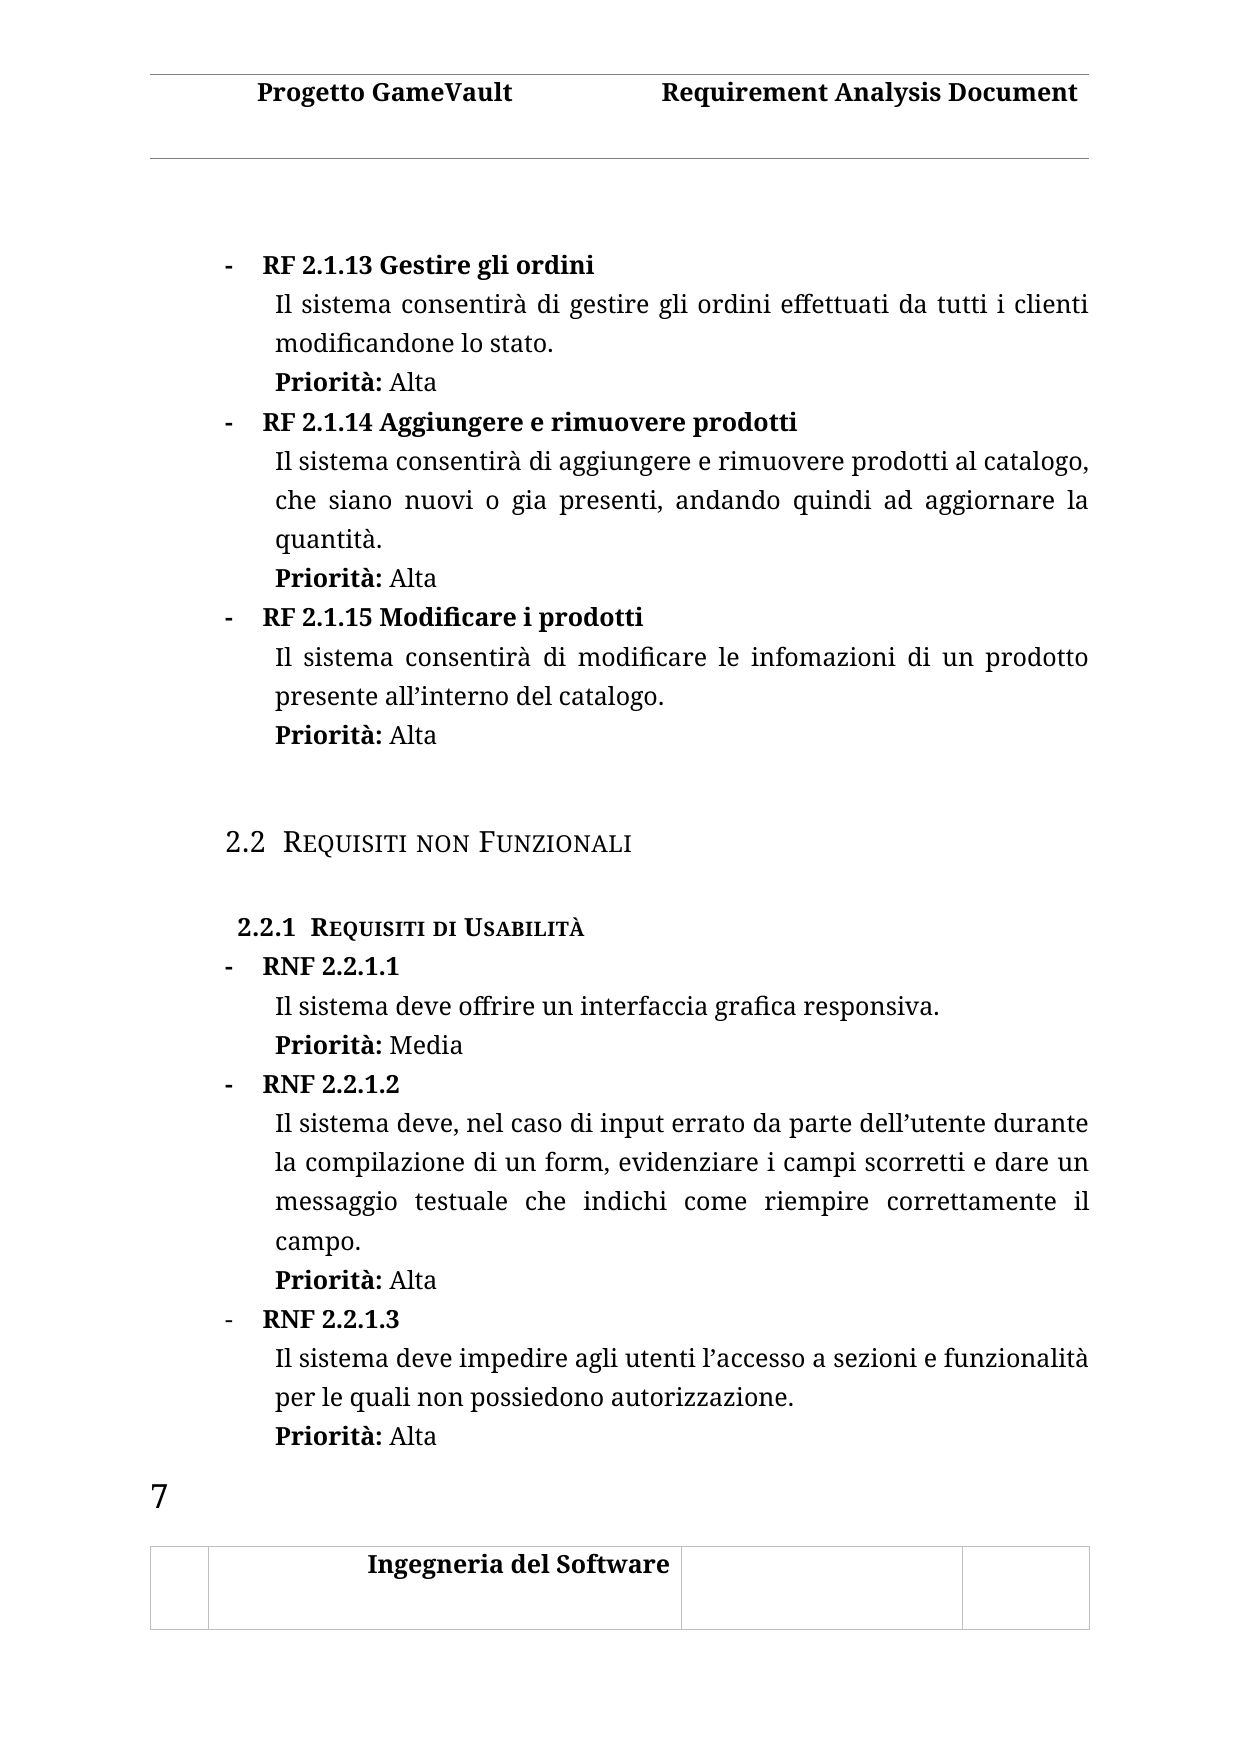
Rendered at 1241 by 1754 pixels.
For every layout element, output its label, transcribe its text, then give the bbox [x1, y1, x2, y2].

list RNF 2.2.1.3 [225, 1302, 1090, 1336]
subtitle 2.2.1 Requisiti di Usabilità [162, 910, 1090, 944]
list Priorità: Alta [275, 718, 1090, 752]
subtitle 2.2 Requisiti non Funzionali [150, 821, 1090, 861]
list RF 2.1.13 Gestire gli ordini [225, 248, 1090, 282]
list Priorità: Media [275, 1027, 1090, 1061]
list Il sistema consentirà di modificare le infomazioni di un prodotto presente all’interno del catalogo. [275, 639, 1090, 712]
list RF 2.1.15 Modificare i prodotti [225, 600, 1090, 634]
list Priorità: Alta [275, 1419, 1090, 1453]
list Il sistema consentirà di aggiungere e rimuovere prodotti al catalogo, che siano nuovi o gia presenti, andando quindi ad aggiornare la quantità. [275, 443, 1090, 556]
list Il sistema consentirà di gestire gli ordini effettuati da tutti i clienti modificandone lo stato. [275, 287, 1090, 360]
list RNF 2.2.1.1 [225, 949, 1090, 983]
list RNF 2.2.1.2 [225, 1067, 1090, 1101]
list Priorità: Alta [275, 365, 1090, 399]
list Priorità: Alta [275, 561, 1090, 595]
list Il sistema deve, nel caso di input errato da parte dell’utente durante la compilazione di un form, evidenziare i campi scorretti e dare un messaggio testuale che indichi come riempire correttamente il campo. [275, 1106, 1090, 1257]
list Il sistema deve impedire agli utenti l’accesso a sezioni e funzionalità per le quali non possiedono autorizzazione. [275, 1341, 1090, 1414]
list Priorità: Alta [275, 1262, 1090, 1296]
list Il sistema deve offrire un interfaccia grafica responsiva. [275, 988, 1090, 1022]
list RF 2.1.14 Aggiungere e rimuovere prodotti [225, 404, 1090, 438]
